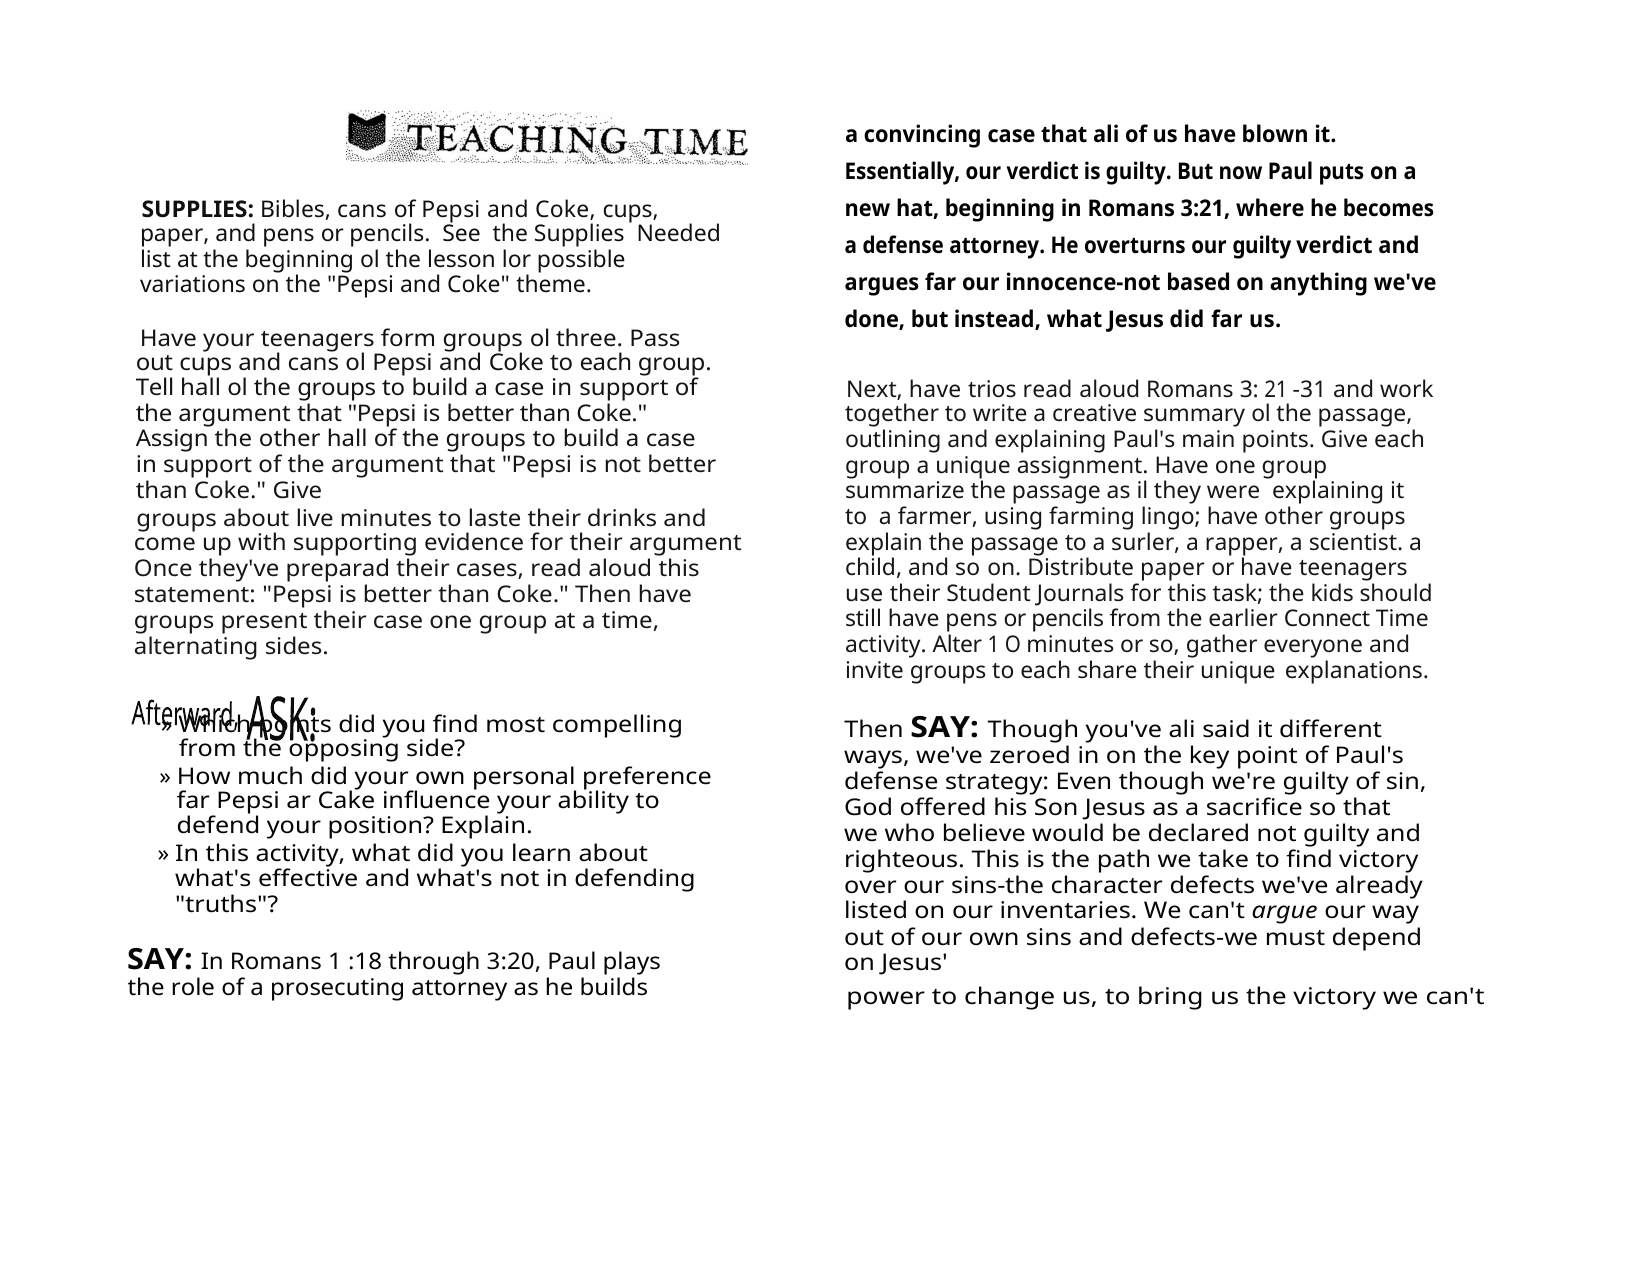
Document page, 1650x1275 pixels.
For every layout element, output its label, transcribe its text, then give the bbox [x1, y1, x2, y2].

text SAY: In Romans 1 :18 through 3:20, Paul plays the role of a prosecuting attorney as he builds [127, 944, 679, 1002]
text Then SAY: Though you've ali said it different ways, we've zeroed in on the key point of Paul's defense strategy: Even though we're guilty of sin, God offered his Son Jesus as a sacrifice so that we who believe would be declared not guilty and righteous. This is the path we take to find victory over our sins-the character defects we've already listed on our inventaries. We can't argue our way out of our own sins and defects-we must depend on Jesus' [844, 711, 1430, 978]
text » How much did your own personal preference far Pepsi ar Cake influence your ability to defend your position? Explain. [159, 764, 721, 841]
text power to change us, to bring us the victory we can't [846, 978, 1596, 1011]
text Have your teenagers form groups ol three. Pass out cups and cans ol Pepsi and Coke to each group. Tell hall ol the groups to build a case in support of the argument that "Pepsi is better than Coke." Assign the other hall of the groups to build a case in support of the argument that "Pepsi is not better than Coke." Give [136, 326, 721, 505]
picture [346, 110, 749, 165]
text » Which points did you find most compelling from the opposing side? [161, 712, 721, 763]
text SUPPLIES: Bibles, cans of Pepsi and Coke, cups, paper, and pens or pencils. See the Supplies Needed list at the beginning ol the lesson lor possible variations on the "Pepsi and Coke" theme. [140, 197, 721, 299]
text groups about live minutes to laste their drinks and come up with supporting evidence for their argument Once they've preparad their cases, read aloud this statement: "Pepsi is better than Coke." Then have groups present their case one group at a time, alternating sides. [134, 505, 756, 661]
text Next, have trios read aloud Romans 3: 21 -31 and work together to write a creative summary ol the passage, outlining and explaining Paul's main points. Give each group a unique assignment. Have one group summarize the passage as il they were explaining it to a farmer, using farming lingo; have other groups explain the passage to a surler, a rapper, a scientist. a child, and so on. Distribute paper or have teenagers use their Student Journals for this task; the kids should still have pens or pencils from the earlier Connect Time activity. Alter 1 O minutes or so, gather everyone and invite groups to each share their unique explanations. [845, 377, 1438, 685]
text a convincing case that ali of us have blown it. Essentially, our verdict is guilty. But now Paul puts on a new hat, beginning in Romans 3:21, where he becomes a defense attorney. He overturns our guilty verdict and argues far our innocence-not based on anything we've done, but instead, what Jesus did far us. [844, 118, 1438, 334]
text » In this activity, what did you learn about what's effective and what's not in defending "truths"? [157, 841, 721, 919]
